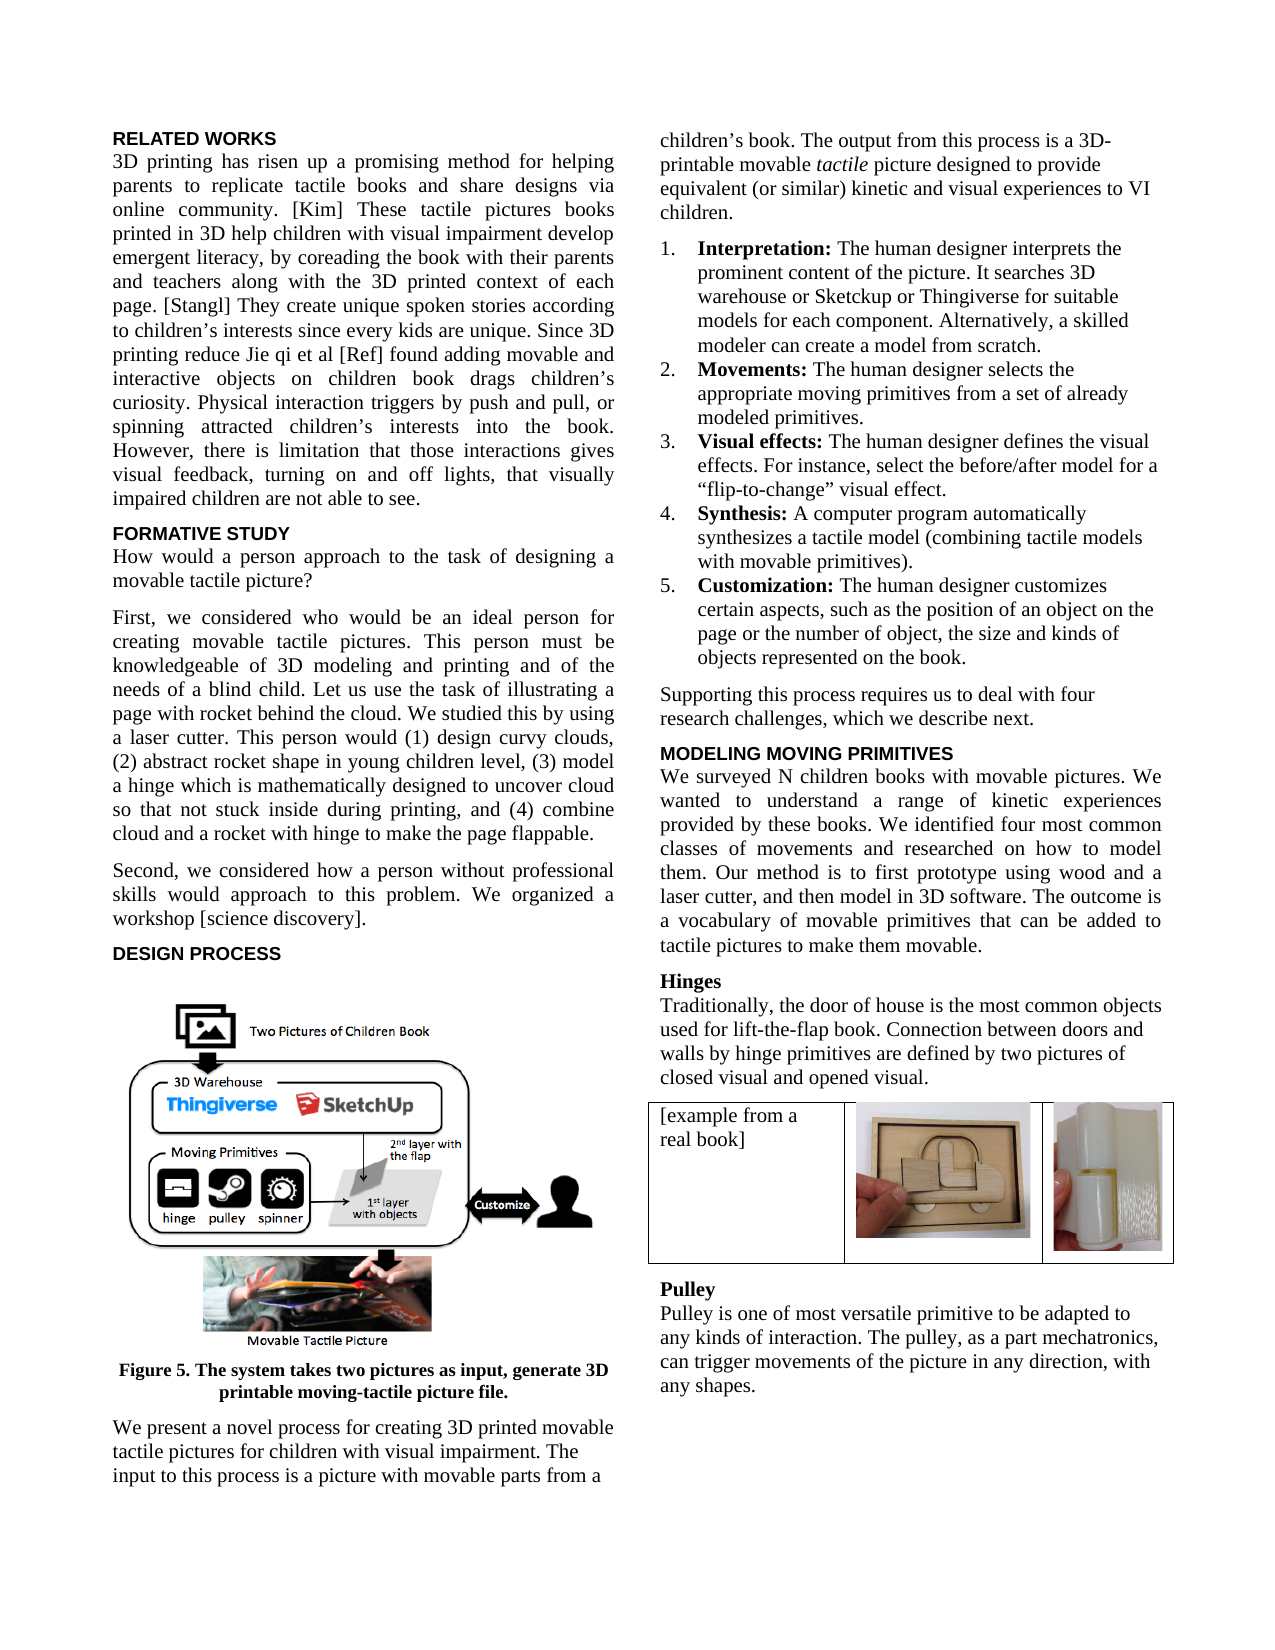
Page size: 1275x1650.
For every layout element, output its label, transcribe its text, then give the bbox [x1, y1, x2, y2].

subtitle Related works [112, 127, 615, 149]
text We present a novel process for creating 3D printed movable tactile pictures for children with visual impairment. The input to this process is a picture with movable parts from a children’s book. The output from this process is a 3D-printable movable tactile picture designed to provide equivalent (or similar) kinetic and visual experiences to VI children. [660, 127, 1162, 224]
text Supporting this process requires us to deal with four research challenges, which we describe next. [660, 682, 1162, 730]
subtitle Pulley [660, 1277, 1162, 1301]
table_header [845, 1103, 1042, 1263]
list Visual effects: The human designer defines the visual effects. For instance, select the before/after model for a “flip-to-change” visual effect. [660, 429, 1162, 501]
text 3D printing has risen up a promising method for helping parents to replicate tactile books and share designs via online community. [Kim] These tactile pictures books printed in 3D help children with visual impairment develop emergent literacy, by coreading the book with their parents and teachers along with the 3D printed context of each page. [Stangl] They create unique spoken stories according to children’s interests since every kids are unique. Since 3D printing reduce Jie qi et al [Ref] found adding movable and interactive objects on children book drags children’s curiosity. Physical interaction triggers by push and pull, or spinning attracted children’s interests into the book. However, there is limitation that those interactions gives visual feedback, turning on and off lights, that visually impaired children are not able to see. [112, 149, 615, 510]
text How would a person approach to the task of designing a movable tactile picture? [112, 544, 615, 592]
picture [856, 1102, 1031, 1238]
text Figure 5. The system takes two pictures as input, generate 3D printable moving-tactile picture file. [112, 1359, 615, 1402]
text Hinges [660, 969, 1162, 993]
list Interpretation: The human designer interprets the prominent content of the picture. It searches 3D warehouse or Sketckup or Thingiverse for suitable models for each component. Alternatively, a skilled modeler can create a model from scratch. [660, 236, 1162, 357]
list Movements: The human designer selects the appropriate moving primitives from a set of already modeled primitives. [660, 357, 1162, 429]
text We present a novel process for creating 3D printed movable tactile pictures for children with visual impairment. The input to this process is a picture with movable parts from a children’s book. The output from this process is a 3D-printable movable tactile picture designed to provide equivalent (or similar) kinetic and visual experiences to VI children. [112, 1415, 615, 1487]
subtitle modeling moving primitives [660, 742, 1162, 764]
subtitle formative study [112, 522, 615, 544]
text Pulley is one of most versatile primitive to be adapted to any kinds of interaction. The pulley, as a part mechatronics, can trigger movements of the picture in any direction, with any shapes. [660, 1301, 1162, 1397]
text First, we considered who would be an ideal person for creating movable tactile pictures. This person must be knowledgeable of 3D modeling and printing and of the needs of a blind child. Let us use the task of illustrating a page with rocket behind the cloud. We studied this by using a laser cutter. This person would (1) design curvy clouds, (2) abstract rocket shape in young children level, (3) model a hinge which is mathematically designed to uncover cloud so that not stuck inside during printing, and (4) combine cloud and a rocket with hinge to make the page flappable. [112, 605, 615, 845]
picture [119, 1000, 609, 1359]
table_header [example from a real book] [649, 1103, 844, 1263]
text We surveyed N children books with movable pictures. We wanted to understand a range of kinetic experiences provided by these books. We identified four most common classes of movements and researched on how to model them. Our method is to first prototype using wood and a laser cutter, and then model in 3D software. The outcome is a vocabulary of movable primitives that can be added to tactile pictures to make them movable. [660, 764, 1162, 957]
picture [1053, 1102, 1163, 1251]
text Traditionally, the door of house is the most common objects used for lift-the-flap book. Connection between doors and walls by hinge primitives are defined by two pictures of closed visual and opened visual. [660, 993, 1162, 1089]
subtitle DESIGN PROCESS [112, 942, 615, 964]
list Customization: The human designer customizes certain aspects, such as the position of an object on the page or the number of object, the size and kinds of objects represented on the book. [660, 573, 1162, 669]
text Second, we considered how a person without professional skills would approach to this problem. We organized a workshop [science discovery]. [112, 858, 615, 930]
list Synthesis: A computer program automatically synthesizes a tactile model (combining tactile models with movable primitives). [660, 501, 1162, 573]
table_header [1043, 1103, 1173, 1263]
